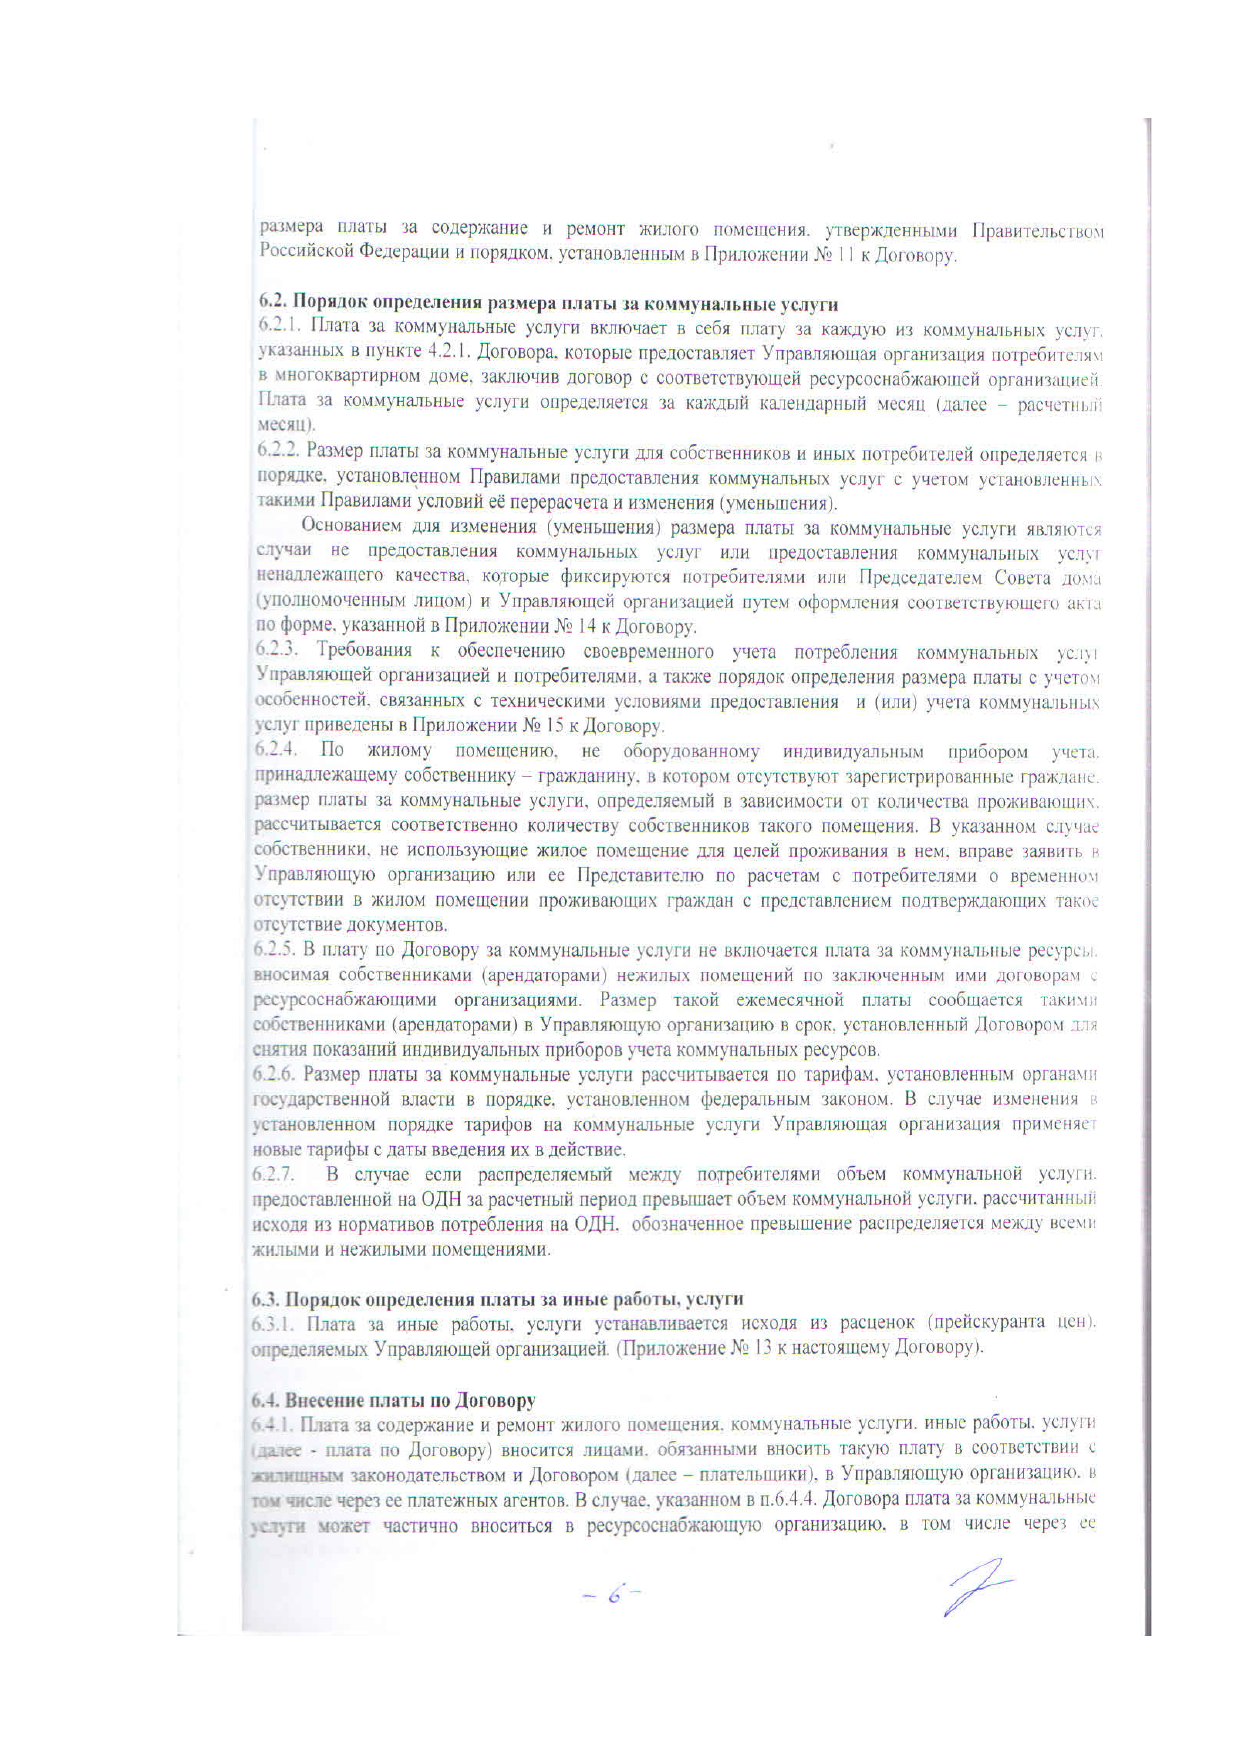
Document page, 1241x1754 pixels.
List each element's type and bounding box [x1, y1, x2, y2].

picture [177, 118, 1152, 1636]
